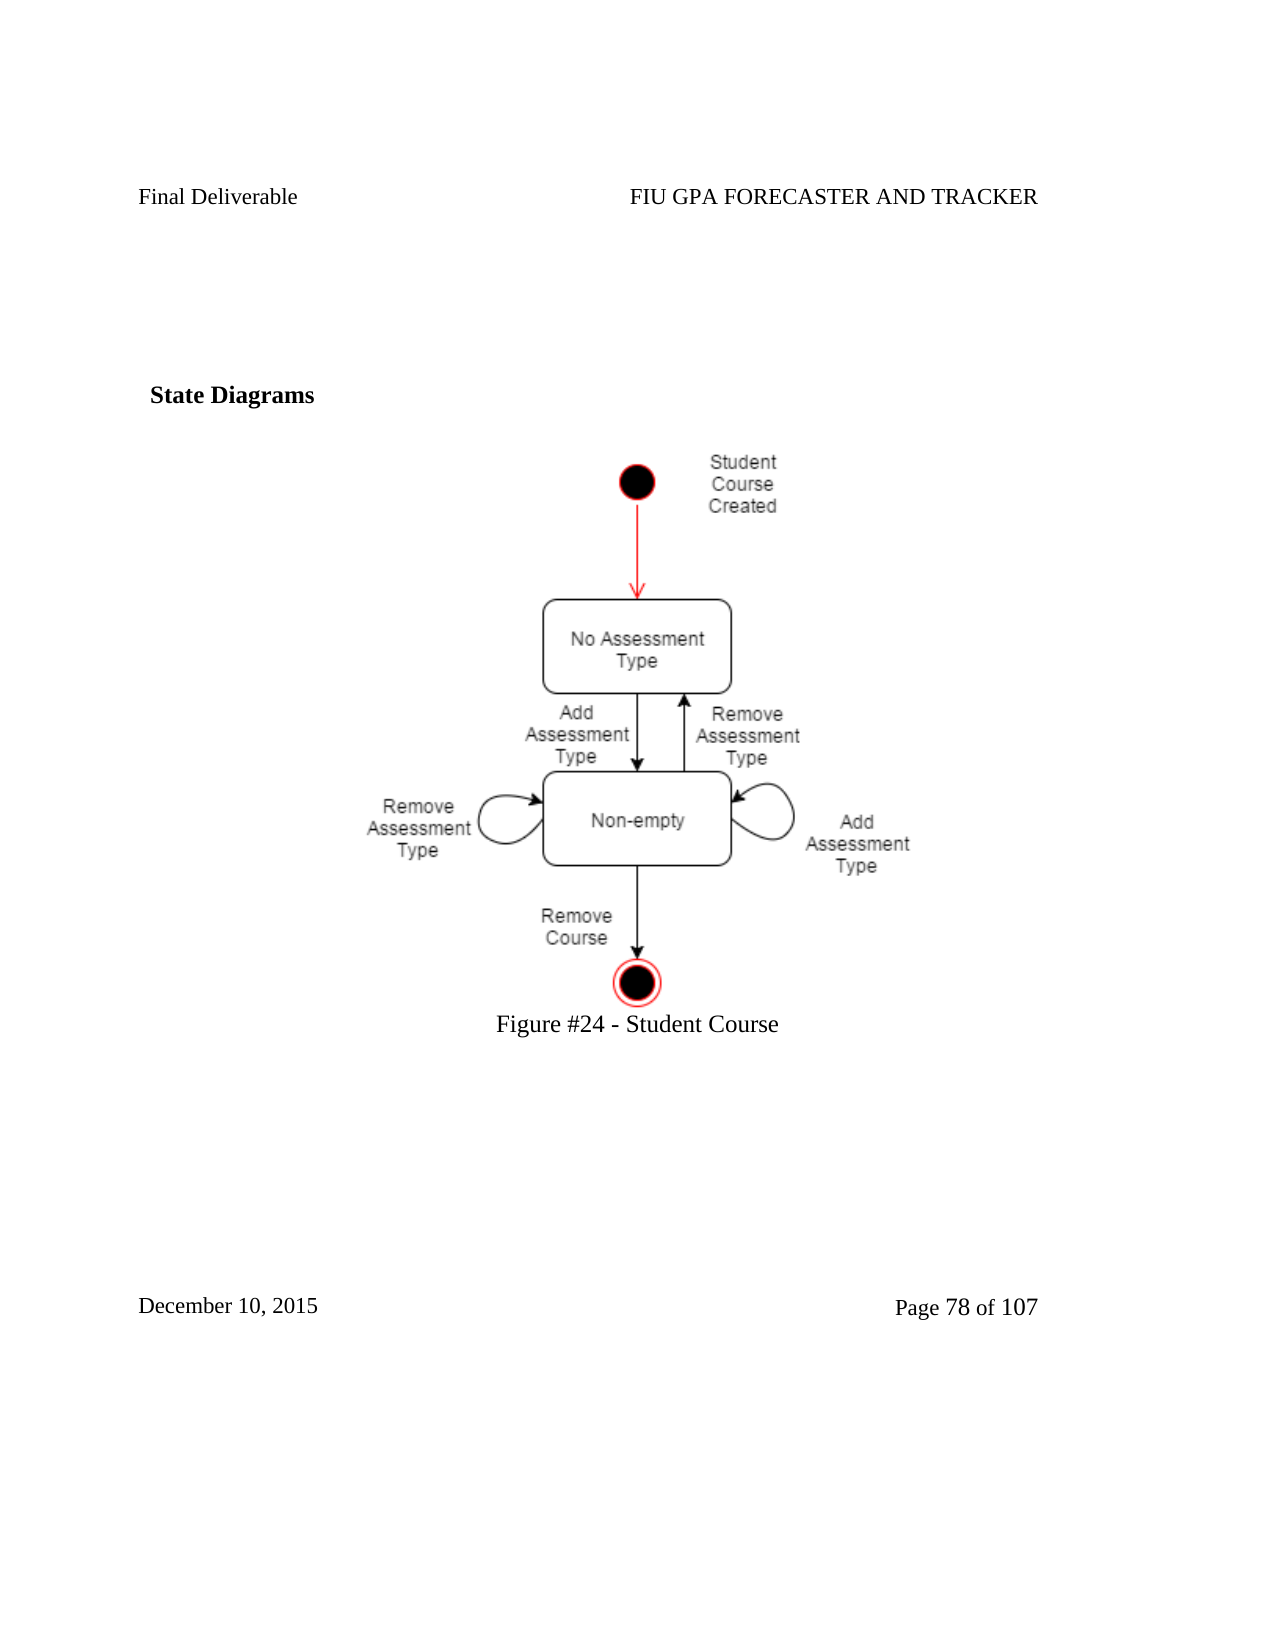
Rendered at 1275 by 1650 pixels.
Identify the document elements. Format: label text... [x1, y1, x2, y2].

text Figure #24 - Student Course [150, 1009, 1125, 1038]
subtitle State Diagrams [150, 380, 1125, 409]
